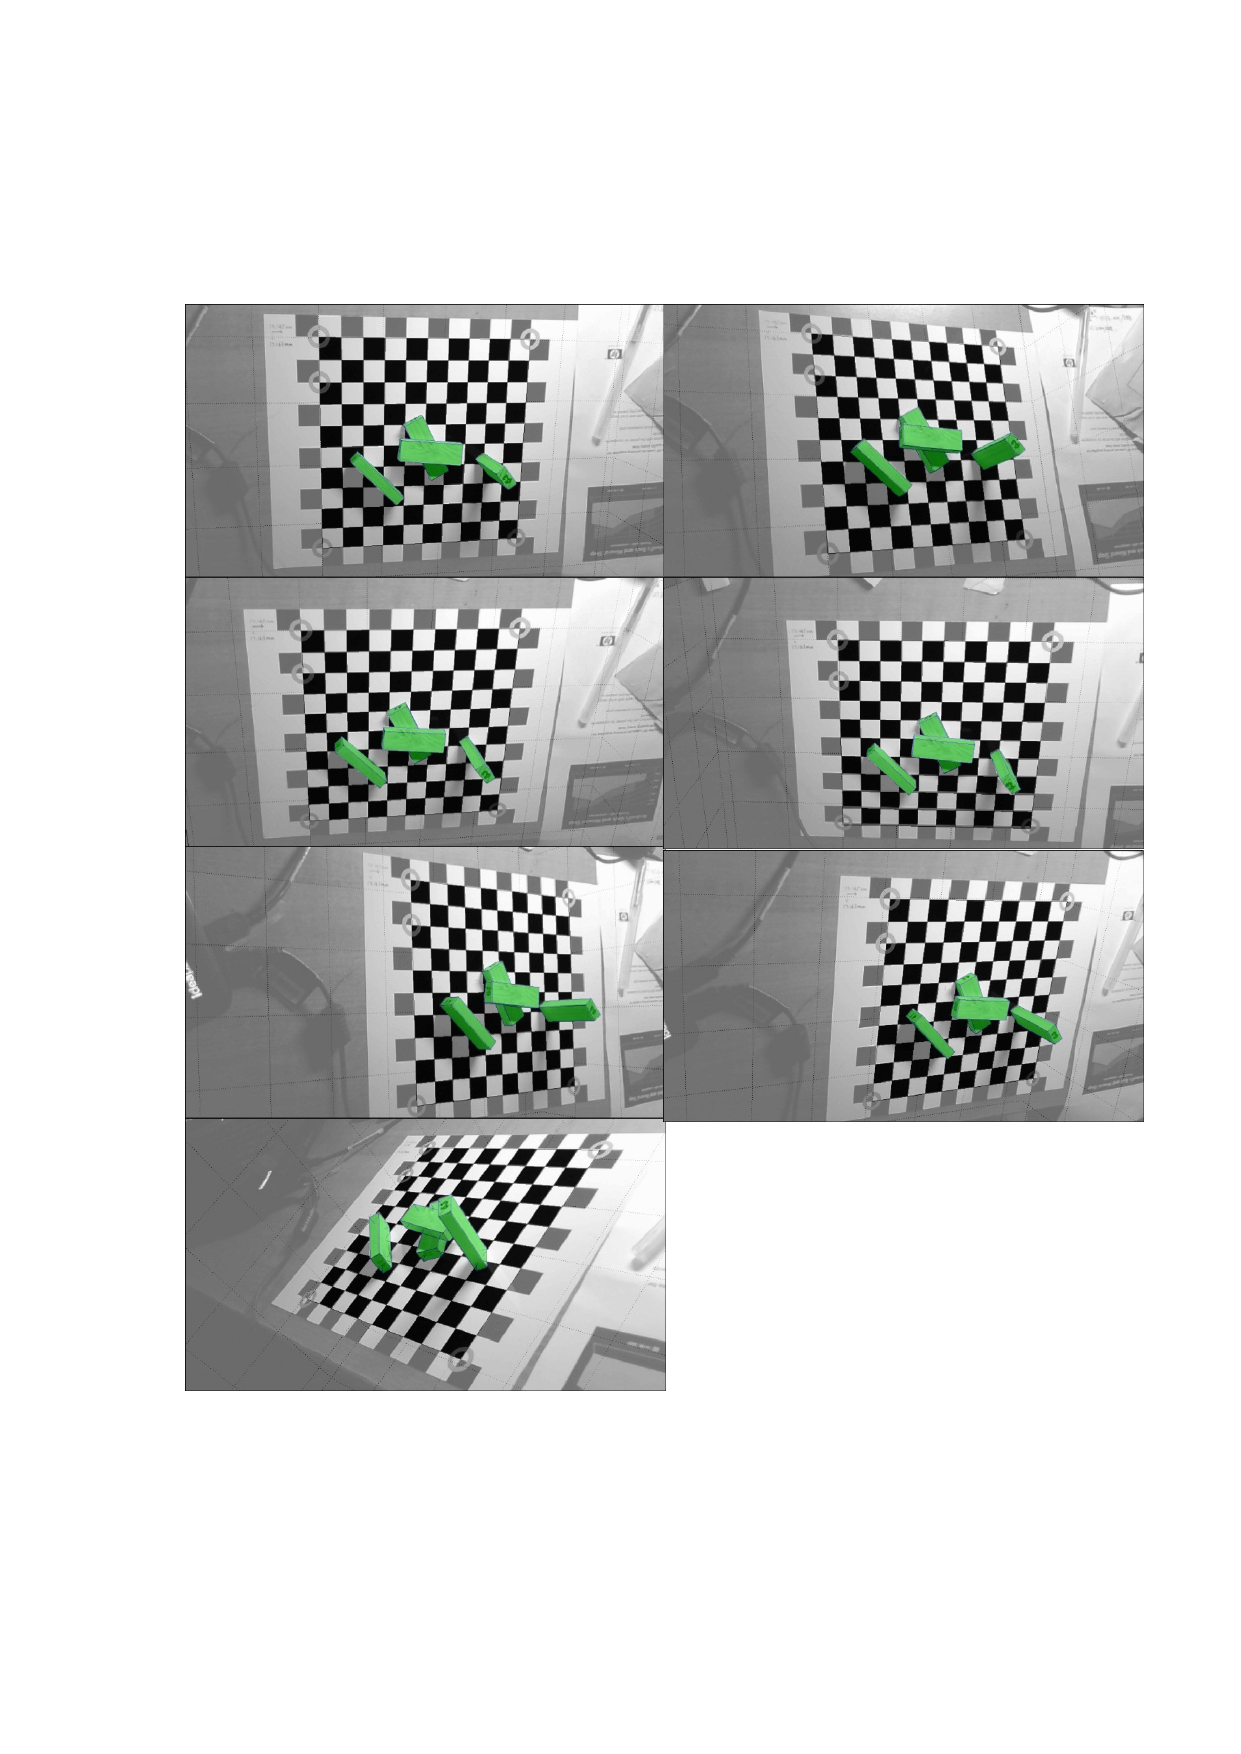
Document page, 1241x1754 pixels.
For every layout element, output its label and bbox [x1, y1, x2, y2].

picture [185, 304, 1144, 1391]
